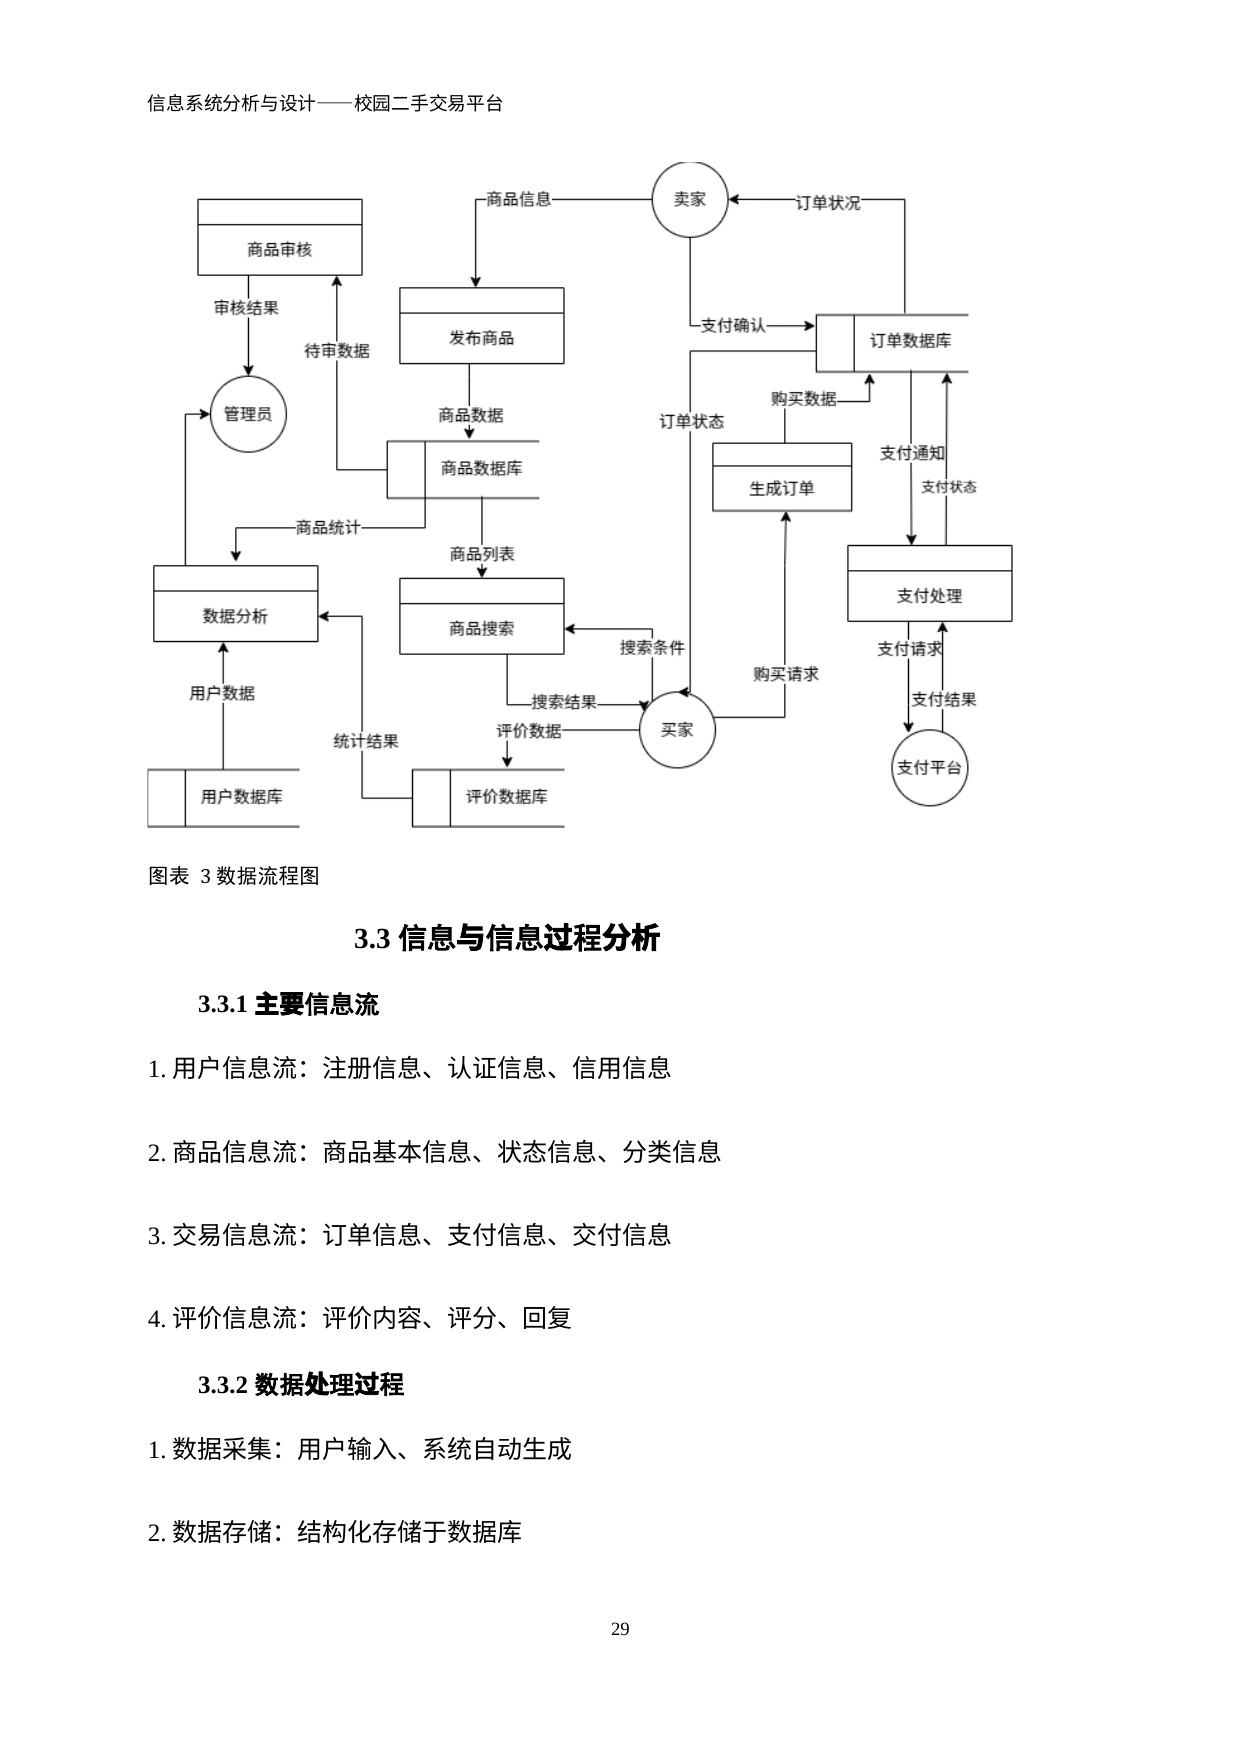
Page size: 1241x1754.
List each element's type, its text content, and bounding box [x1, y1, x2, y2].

subtitle 3.3 信息与信息过程分析 [310, 904, 1067, 969]
text 1. 用户信息流：注册信息、认证信息、信用信息 [148, 1034, 1092, 1099]
text 3. 交易信息流：订单信息、支付信息、交付信息 [148, 1201, 1092, 1266]
text 4. 评价信息流：评价内容、评分、回复 [148, 1284, 1092, 1349]
text 图表 3数据流程图 [148, 859, 1092, 891]
text 1. 数据采集：用户输入、系统自动生成 [148, 1415, 1092, 1480]
text 2. 商品信息流：商品基本信息、状态信息、分类信息 [148, 1118, 1092, 1183]
picture [147, 162, 1014, 828]
subtitle 3.3.2 数据处理过程 [148, 1367, 1092, 1399]
text 2. 数据存储：结构化存储于数据库 [148, 1498, 1092, 1563]
subtitle 3.3.1 主要信息流 [148, 987, 1092, 1019]
